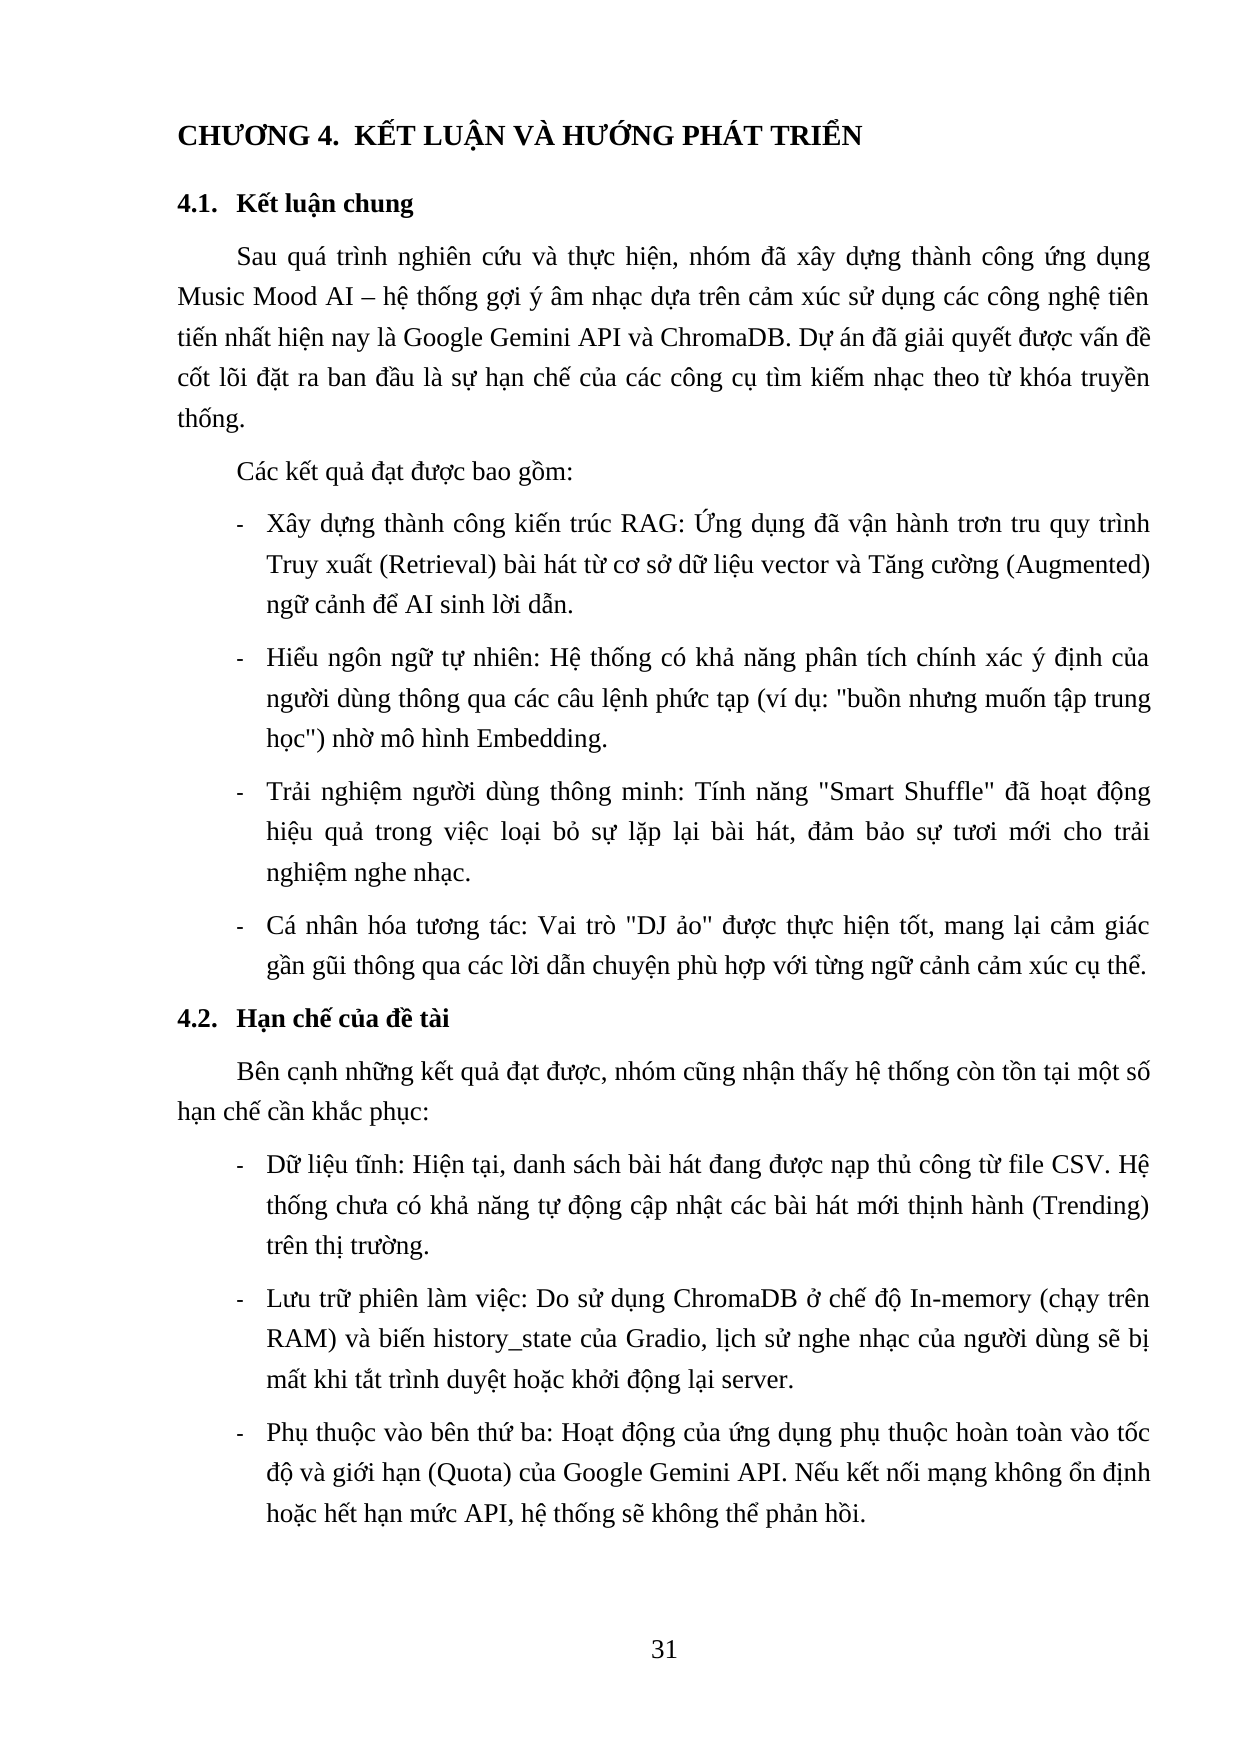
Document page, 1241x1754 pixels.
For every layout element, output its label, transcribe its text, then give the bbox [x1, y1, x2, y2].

text Cá nhân hóa tương tác: Vai trò "DJ ảo" được thực hiện tốt, mang lại cảm giác gần gũi thông qua các lời dẫn chuyện phù hợp với từng ngữ cảnh cảm xúc cụ thể. [236, 909, 1152, 980]
text Bên cạnh những kết quả đạt được, nhóm cũng nhận thấy hệ thống còn tồn tại một số hạn chế cần khắc phục: [177, 1055, 1152, 1127]
text Lưu trữ phiên làm việc: Do sử dụng ChromaDB ở chế độ In-memory (chạy trên RAM) và biến history_state của Gradio, lịch sử nghe nhạc của người dùng sẽ bị mất khi tắt trình duyệt hoặc khởi động lại server. [236, 1282, 1152, 1394]
text Sau quá trình nghiên cứu và thực hiện, nhóm đã xây dựng thành công ứng dụng Music Mood AI – hệ thống gợi ý âm nhạc dựa trên cảm xúc sử dụng các công nghệ tiên tiến nhất hiện nay là Google Gemini API và ChromaDB. Dự án đã giải quyết được vấn đề cốt lõi đặt ra ban đầu là sự hạn chế của các công cụ tìm kiếm nhạc theo từ khóa truyền thống. [177, 240, 1152, 433]
text Các kết quả đạt được bao gồm: [177, 454, 1152, 486]
text Hiểu ngôn ngữ tự nhiên: Hệ thống có khả năng phân tích chính xác ý định của người dùng thông qua các câu lệnh phức tạp (ví dụ: "buồn nhưng muốn tập trung học") nhờ mô hình Embedding. [236, 641, 1152, 753]
subtitle Hạn chế của đề tài [177, 1002, 1152, 1033]
text Phụ thuộc vào bên thứ ba: Hoạt động của ứng dụng phụ thuộc hoàn toàn vào tốc độ và giới hạn (Quota) của Google Gemini API. Nếu kết nối mạng không ổn định hoặc hết hạn mức API, hệ thống sẽ không thể phản hồi. [236, 1416, 1152, 1528]
subtitle Kết luận chung [177, 187, 1152, 218]
subtitle KẾT LUẬN VÀ HƯỚNG PHÁT TRIỂN [177, 118, 1152, 152]
text Dữ liệu tĩnh: Hiện tại, danh sách bài hát đang được nạp thủ công từ file CSV. Hệ thống chưa có khả năng tự động cập nhật các bài hát mới thịnh hành (Trending) trên thị trường. [236, 1148, 1152, 1260]
text Xây dựng thành công kiến trúc RAG: Ứng dụng đã vận hành trơn tru quy trình Truy xuất (Retrieval) bài hát từ cơ sở dữ liệu vector và Tăng cường (Augmented) ngữ cảnh để AI sinh lời dẫn. [236, 507, 1152, 619]
text Trải nghiệm người dùng thông minh: Tính năng "Smart Shuffle" đã hoạt động hiệu quả trong việc loại bỏ sự lặp lại bài hát, đảm bảo sự tươi mới cho trải nghiệm nghe nhạc. [236, 775, 1152, 887]
